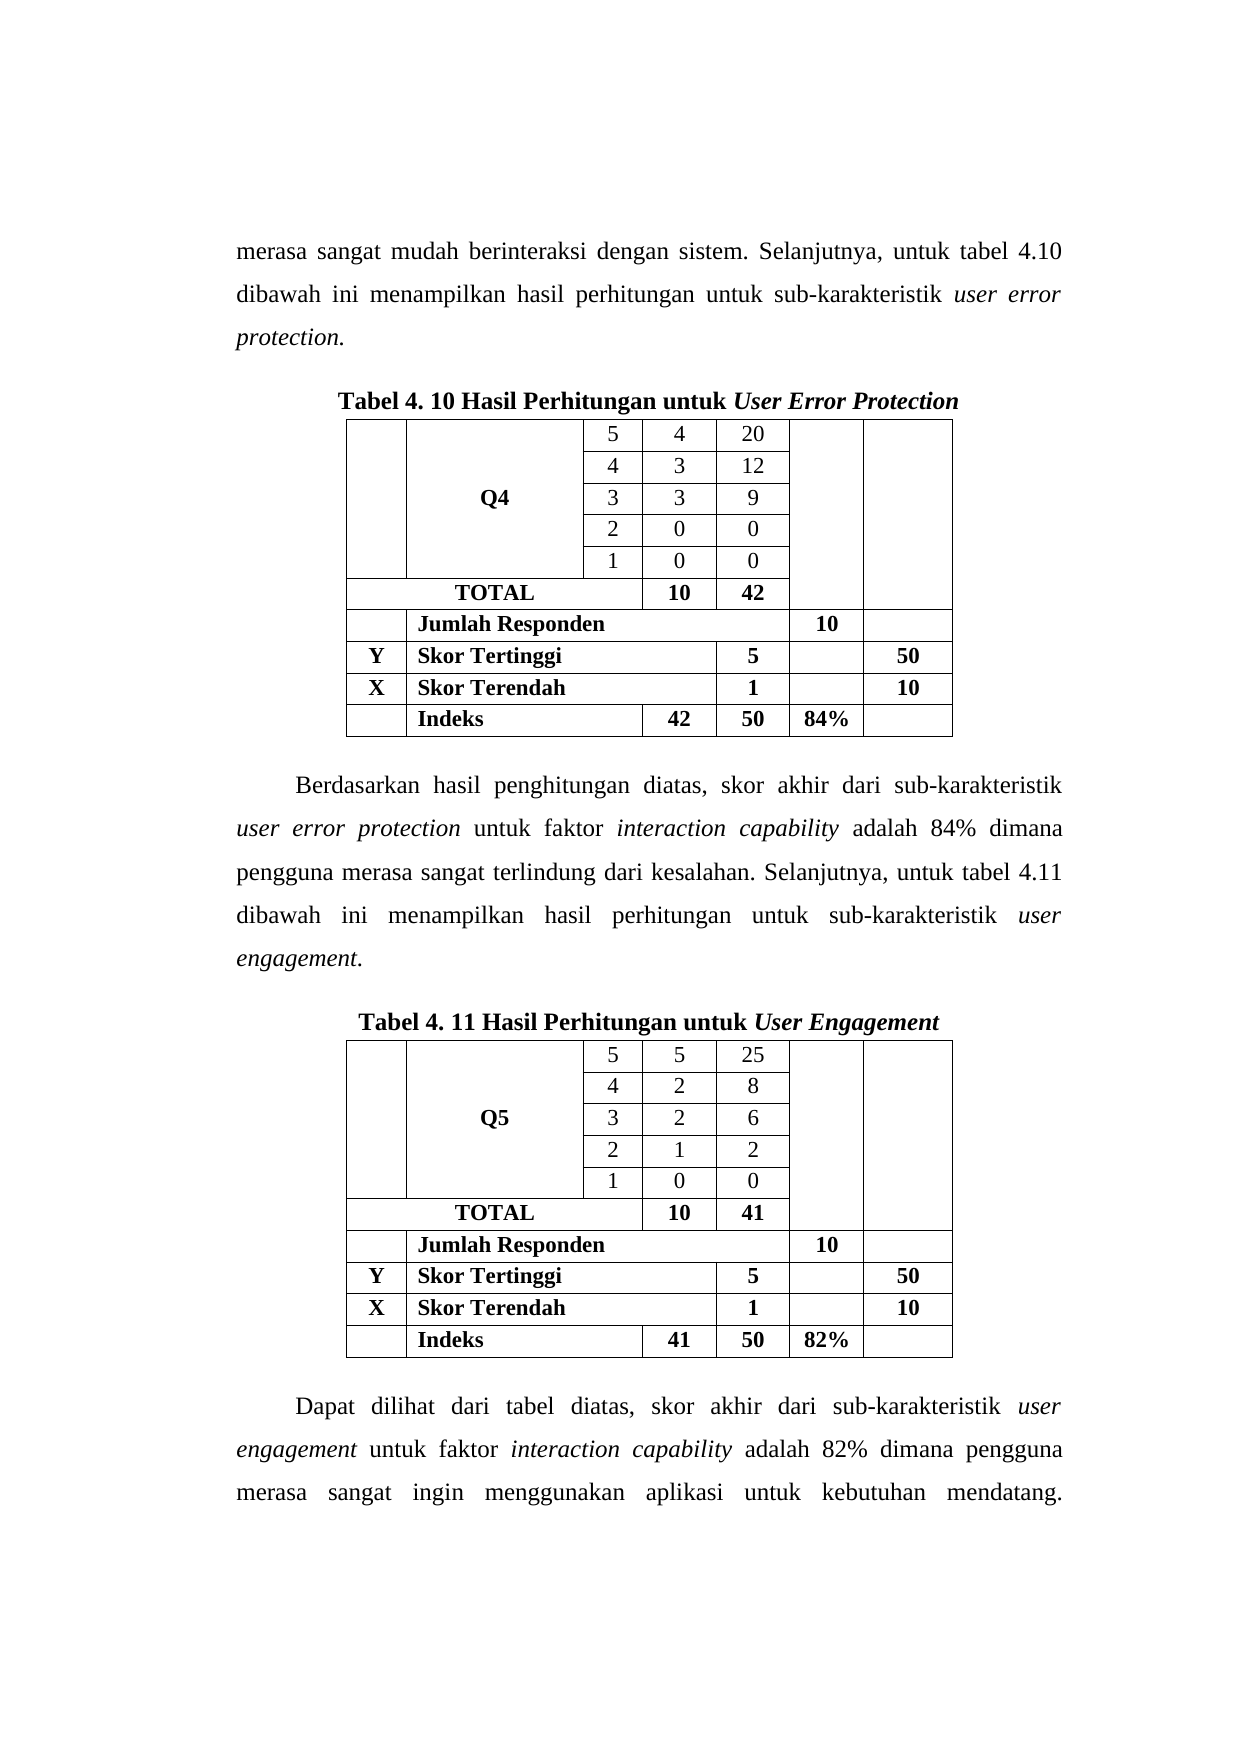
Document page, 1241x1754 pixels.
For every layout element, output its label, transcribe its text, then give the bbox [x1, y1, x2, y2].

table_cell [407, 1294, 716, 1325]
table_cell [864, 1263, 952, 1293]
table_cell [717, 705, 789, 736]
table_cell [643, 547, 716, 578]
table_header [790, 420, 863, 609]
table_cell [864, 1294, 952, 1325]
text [236, 236, 1063, 351]
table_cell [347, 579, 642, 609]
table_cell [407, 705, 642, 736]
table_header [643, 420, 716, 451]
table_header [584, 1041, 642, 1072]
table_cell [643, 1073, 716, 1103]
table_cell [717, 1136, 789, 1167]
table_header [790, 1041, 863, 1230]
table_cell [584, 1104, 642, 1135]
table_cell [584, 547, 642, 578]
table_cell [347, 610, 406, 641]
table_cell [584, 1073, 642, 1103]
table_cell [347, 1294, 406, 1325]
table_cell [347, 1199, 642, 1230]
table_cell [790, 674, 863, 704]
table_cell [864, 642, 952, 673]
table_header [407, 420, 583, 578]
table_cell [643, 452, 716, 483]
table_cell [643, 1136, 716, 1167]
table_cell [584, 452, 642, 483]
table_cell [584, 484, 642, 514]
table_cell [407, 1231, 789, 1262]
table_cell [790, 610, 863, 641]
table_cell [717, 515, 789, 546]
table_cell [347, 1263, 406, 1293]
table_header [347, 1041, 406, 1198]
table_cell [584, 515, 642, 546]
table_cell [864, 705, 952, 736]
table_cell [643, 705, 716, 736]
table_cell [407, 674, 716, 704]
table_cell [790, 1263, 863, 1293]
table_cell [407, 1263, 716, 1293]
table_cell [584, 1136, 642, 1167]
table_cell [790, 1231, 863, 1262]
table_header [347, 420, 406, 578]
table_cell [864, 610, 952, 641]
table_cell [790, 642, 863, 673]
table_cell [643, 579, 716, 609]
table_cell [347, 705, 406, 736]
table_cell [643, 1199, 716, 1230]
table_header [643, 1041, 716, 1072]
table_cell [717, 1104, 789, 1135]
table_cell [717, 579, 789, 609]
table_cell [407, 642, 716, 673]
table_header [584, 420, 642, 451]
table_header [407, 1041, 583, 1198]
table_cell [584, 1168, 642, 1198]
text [236, 1391, 1063, 1506]
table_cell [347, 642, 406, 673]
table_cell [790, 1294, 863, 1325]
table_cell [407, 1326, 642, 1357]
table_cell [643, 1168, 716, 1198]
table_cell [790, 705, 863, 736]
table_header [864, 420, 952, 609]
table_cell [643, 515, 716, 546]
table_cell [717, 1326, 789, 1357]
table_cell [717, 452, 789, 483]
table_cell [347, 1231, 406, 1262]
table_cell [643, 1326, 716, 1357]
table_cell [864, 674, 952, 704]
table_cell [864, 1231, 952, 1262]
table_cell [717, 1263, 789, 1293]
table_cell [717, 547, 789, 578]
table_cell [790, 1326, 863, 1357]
text Tabel 4. Hasil Perhitungan untuk User Engagement [236, 1007, 1063, 1036]
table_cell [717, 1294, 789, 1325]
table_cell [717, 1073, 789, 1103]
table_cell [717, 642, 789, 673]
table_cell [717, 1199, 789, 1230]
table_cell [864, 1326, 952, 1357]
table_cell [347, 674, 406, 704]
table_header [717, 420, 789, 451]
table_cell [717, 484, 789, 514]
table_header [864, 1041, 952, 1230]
text Berdasarkan hasil penghitungan diatas, skor akhir dari sub-karakteristik user error protection untuk faktor interaction capability adalah 84% dimana pengguna merasa sangat terlindung dari kesalahan. Selanjutnya, untuk tabel 4.11 dibawah ini menampilkan hasil perhitungan untuk sub-karakteristik user engagement. [236, 770, 1063, 972]
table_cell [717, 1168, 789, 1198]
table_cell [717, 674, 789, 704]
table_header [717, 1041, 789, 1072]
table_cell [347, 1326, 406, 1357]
text Tabel 4. Hasil Perhitungan untuk User Error Protection [236, 386, 1063, 415]
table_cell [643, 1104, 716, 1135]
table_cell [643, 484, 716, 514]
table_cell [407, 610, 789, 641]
